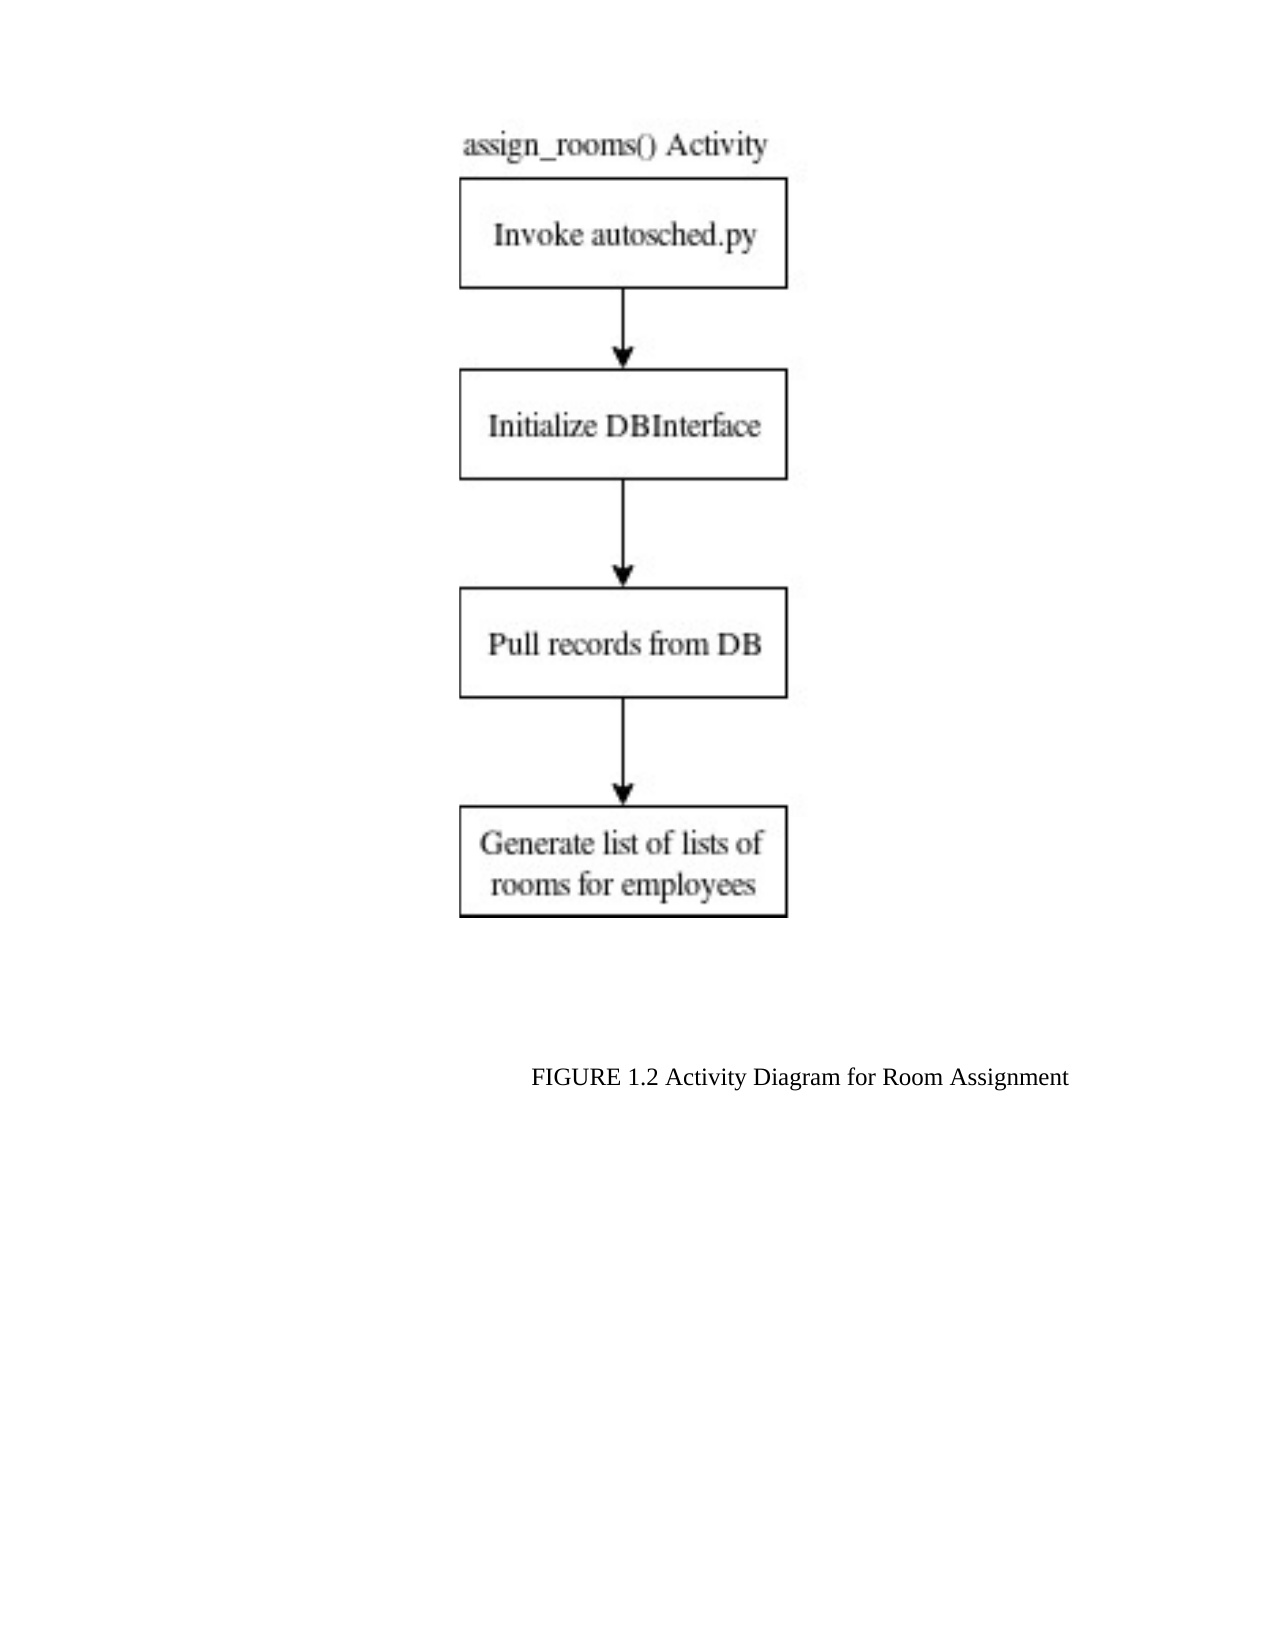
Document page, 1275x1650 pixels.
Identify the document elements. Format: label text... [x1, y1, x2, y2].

text FIGURE 1.2 Activity Diagram for Room Assignment [443, 1062, 1157, 1090]
picture [459, 118, 816, 918]
